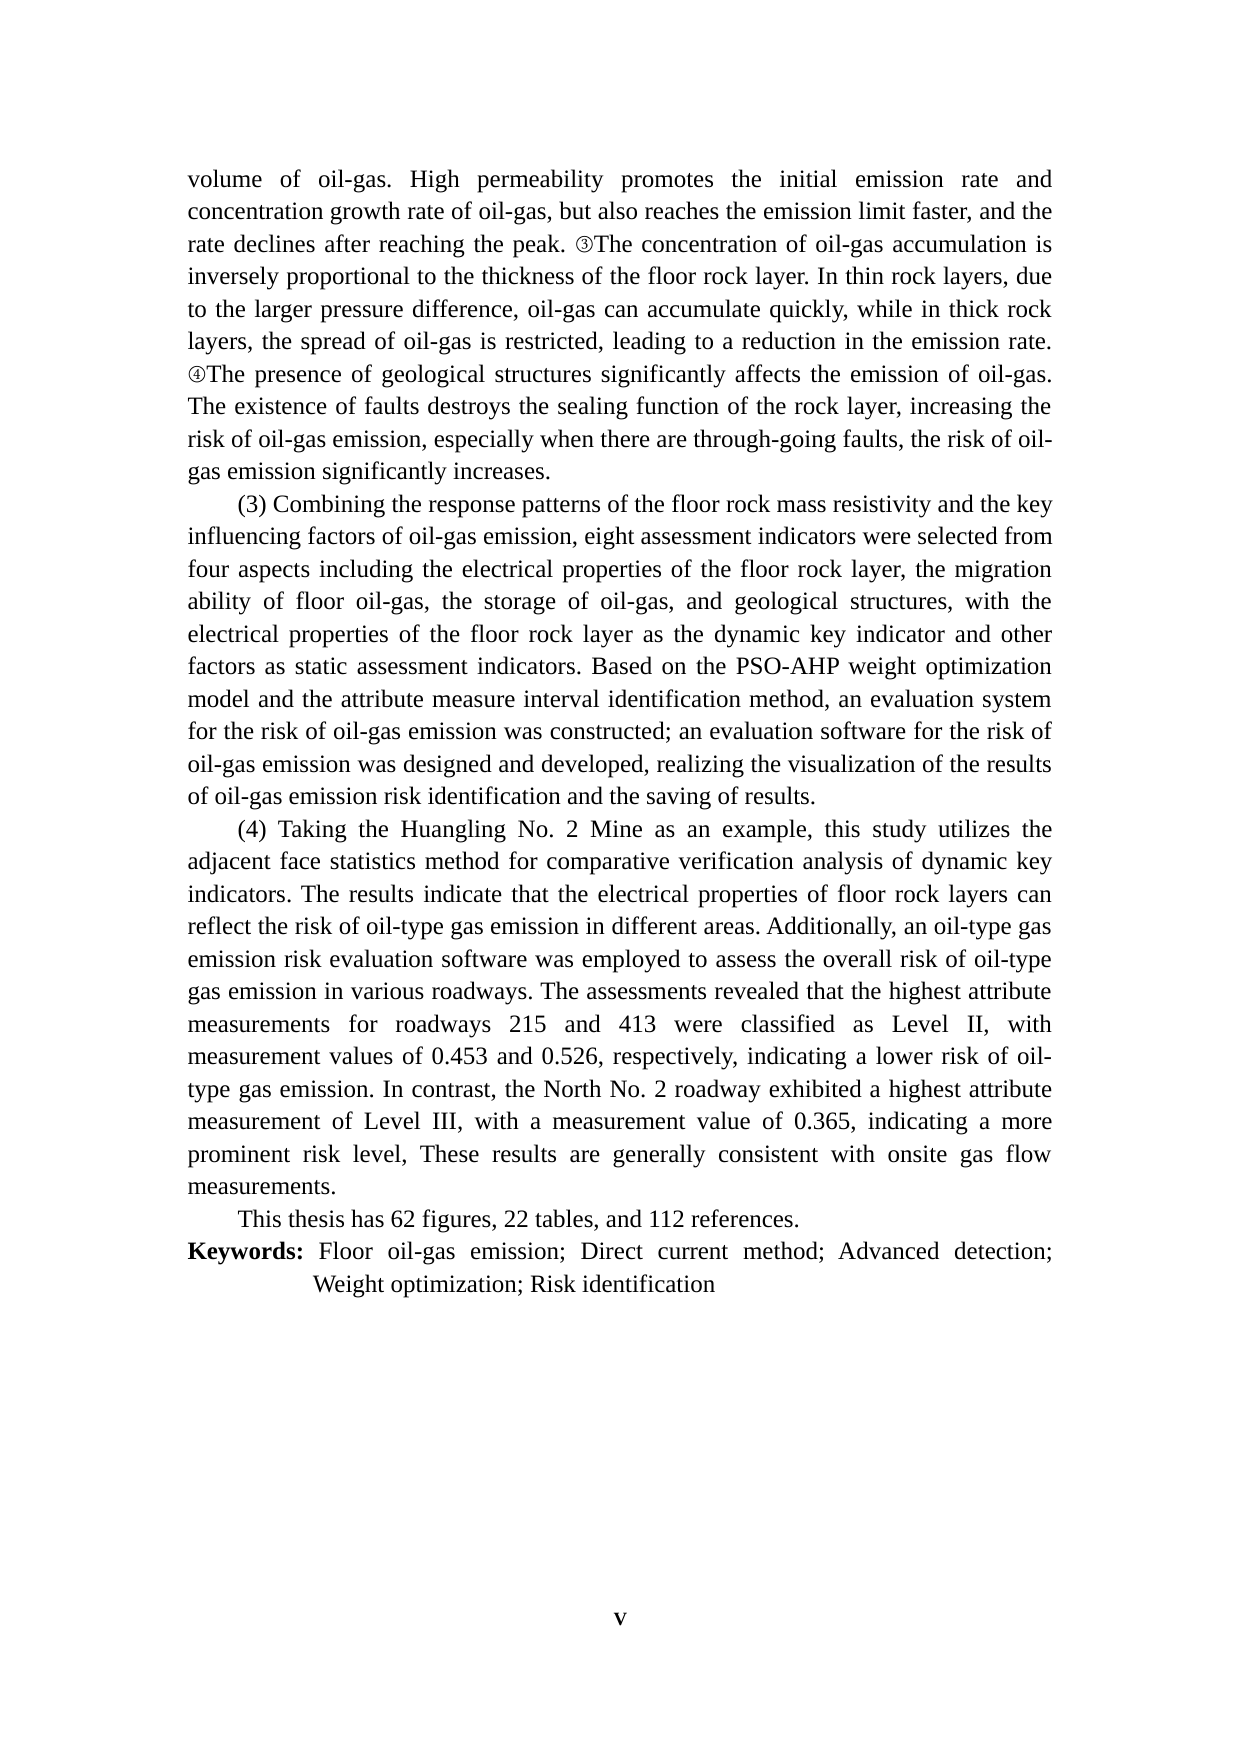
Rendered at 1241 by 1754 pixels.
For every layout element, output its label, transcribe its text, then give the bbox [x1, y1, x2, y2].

text This thesis has 62 figures, 22 tables, and 112 references. [187, 1202, 1053, 1234]
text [187, 162, 1053, 487]
text Keywords: Floor oil-gas emission; Direct current method; Advanced detection; Weight optimization; Risk identification [187, 1234, 1053, 1299]
text (3) Combining the response patterns of the floor rock mass resistivity and the key influencing factors of oil-gas emission, eight assessment indicators were selected from four aspects including the electrical properties of the floor rock layer, the migration ability of floor oil-gas, the storage of oil-gas, and geological structures, with the electrical properties of the floor rock layer as the dynamic key indicator and other factors as static assessment indicators. Based on the PSO-AHP weight optimization model and the attribute measure interval identification method, an evaluation system for the risk of oil-gas emission was constructed; an evaluation software for the risk of oil-gas emission was designed and developed, realizing the visualization of the results of oil-gas emission risk identification and the saving of results. [187, 487, 1053, 812]
text (4) Taking the Huangling No. 2 Mine as an example, this study utilizes the adjacent face statistics method for comparative verification analysis of dynamic key indicators. The results indicate that the electrical properties of floor rock layers can reflect the risk of oil-type gas emission in different areas. Additionally, an oil-type gas emission risk evaluation software was employed to assess the overall risk of oil-type gas emission in various roadways. The assessments revealed that the highest attribute measurements for roadways 215 and 413 were classified as Level II, with measurement values of 0.453 and 0.526, respectively, indicating a lower risk of oil-type gas emission. In contrast, the North No. 2 roadway exhibited a highest attribute measurement of Level III, with a measurement value of 0.365, indicating a more prominent risk level, These results are generally consistent with onsite gas flow measurements. [187, 812, 1053, 1202]
